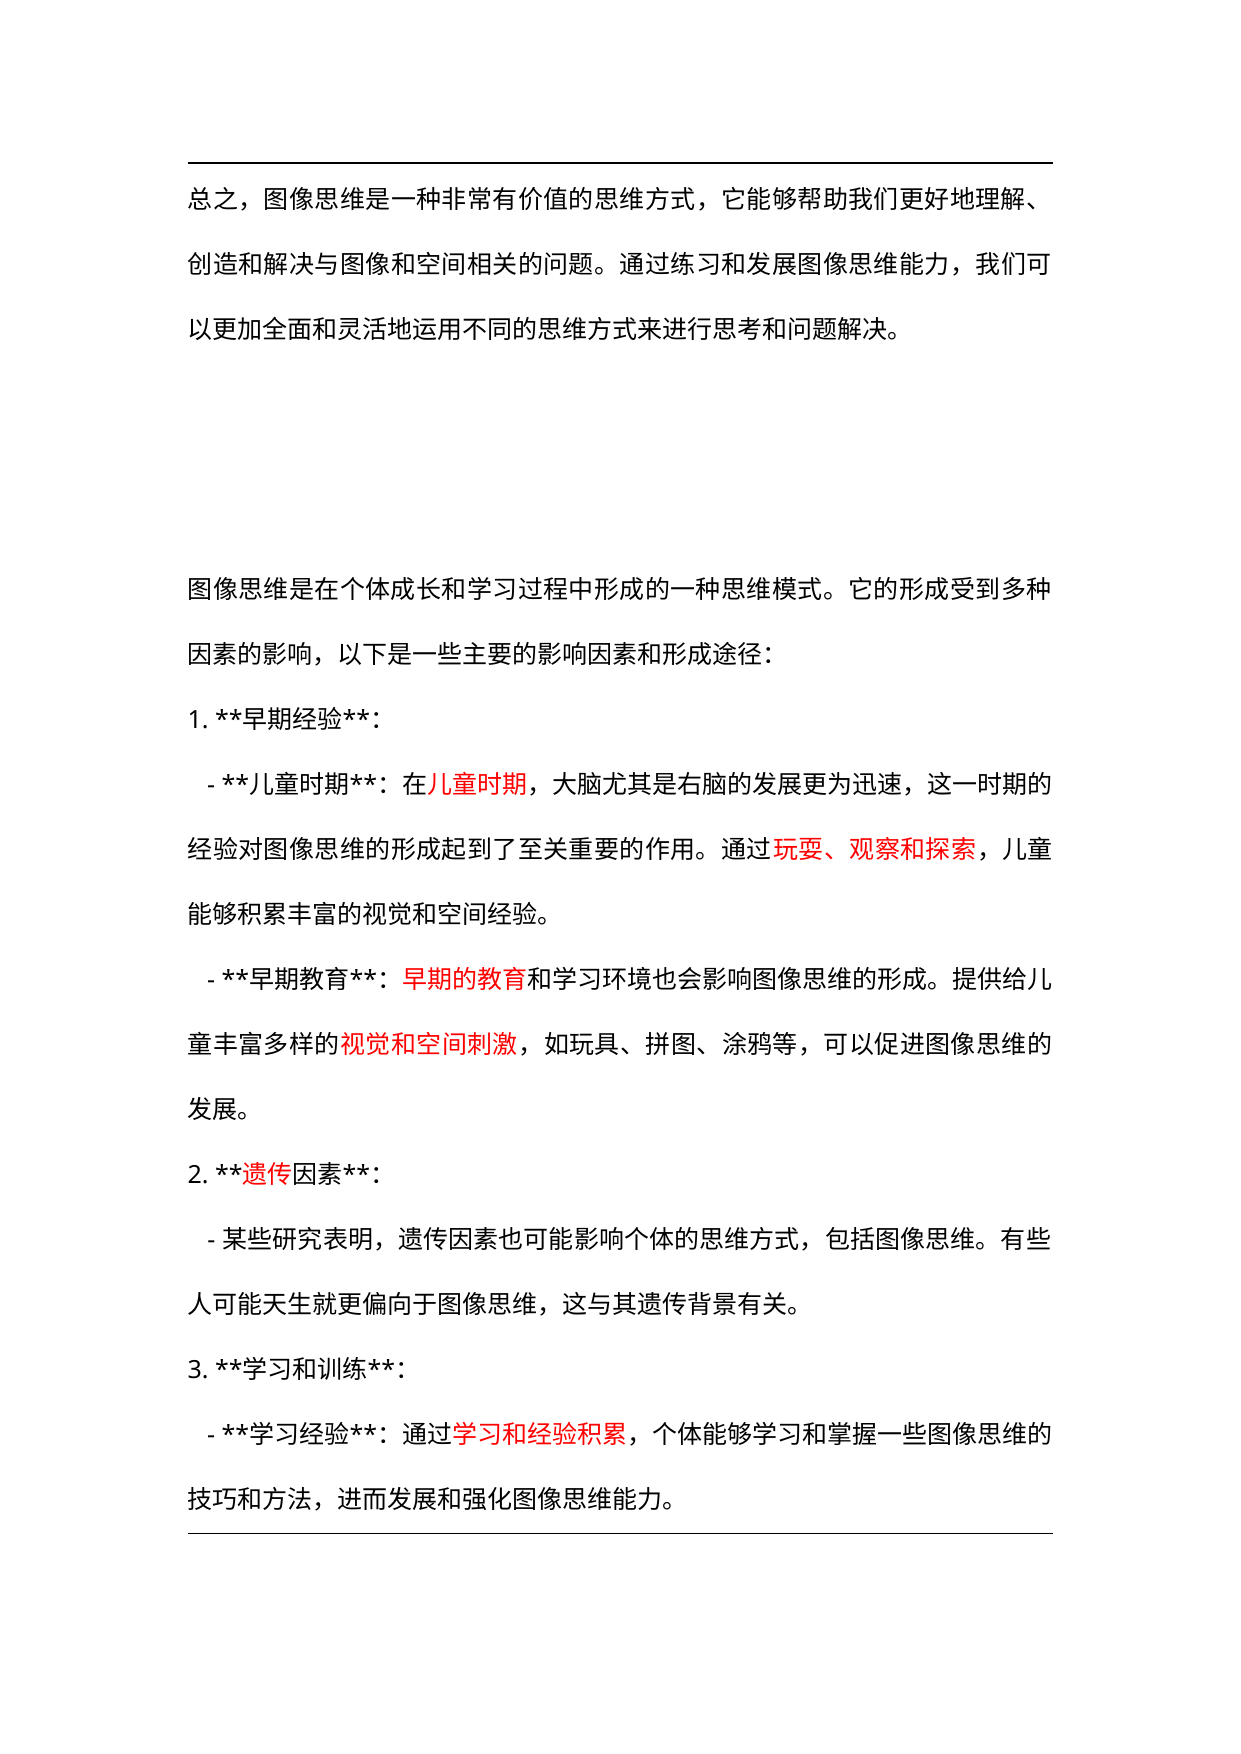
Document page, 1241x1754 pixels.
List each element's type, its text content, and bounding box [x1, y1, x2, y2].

text 3. **学习和训练**： [187, 1336, 1053, 1397]
text 总之，图像思维是一种非常有价值的思维方式，它能够帮助我们更好地理解、创造和解决与图像和空间相关的问题。通过练习和发展图像思维能力，我们可以更加全面和灵活地运用不同的思维方式来进行思考和问题解决。 [187, 163, 1053, 361]
text - **儿童时期**：在儿童时期，大脑尤其是右脑的发展更为迅速，这一时期的经验对图像思维的形成起到了至关重要的作用。通过玩耍、观察和探索，儿童能够积累丰富的视觉和空间经验。 [187, 751, 1053, 946]
text 1. **早期经验**： [187, 686, 1053, 751]
text 2. **遗传因素**： [187, 1141, 1053, 1206]
text - **学习经验**：通过学习和经验积累，个体能够学习和掌握一些图像思维的技巧和方法，进而发展和强化图像思维能力。 [187, 1397, 1053, 1534]
text - 某些研究表明，遗传因素也可能影响个体的思维方式，包括图像思维。有些人可能天生就更偏向于图像思维，这与其遗传背景有关。 [187, 1206, 1053, 1336]
text 图像思维是在个体成长和学习过程中形成的一种思维模式。它的形成受到多种因素的影响，以下是一些主要的影响因素和形成途径： [187, 556, 1053, 686]
text - **早期教育**：早期的教育和学习环境也会影响图像思维的形成。提供给儿童丰富多样的视觉和空间刺激，如玩具、拼图、涂鸦等，可以促进图像思维的发展。 [187, 946, 1053, 1141]
